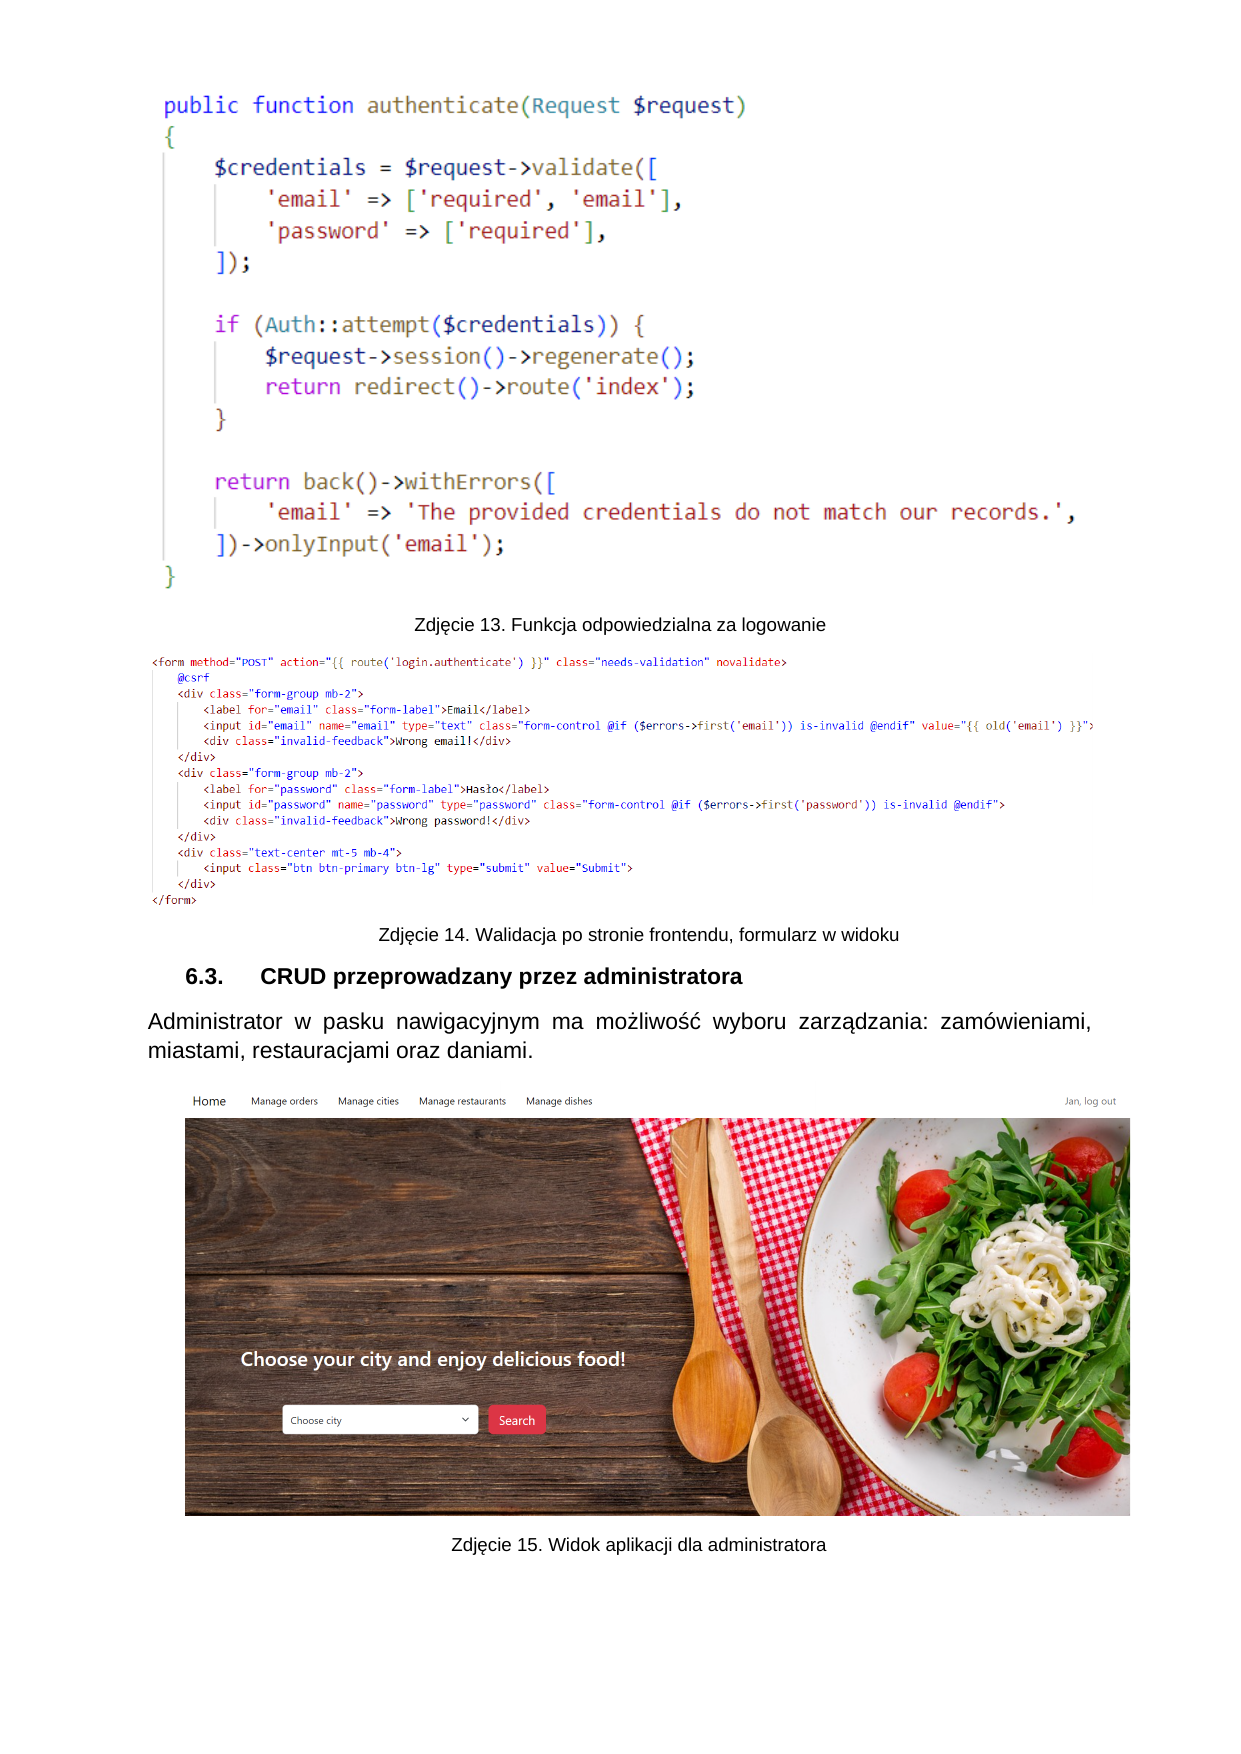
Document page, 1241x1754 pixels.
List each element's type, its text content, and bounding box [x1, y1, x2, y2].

picture [185, 1081, 1130, 1516]
text Zdjęcie 15. Widok aplikacji dla administratora [185, 1534, 1093, 1556]
picture [147, 88, 1093, 595]
text Zdjęcie 14. Walidacja po stronie frontendu, formularz w widoku [185, 923, 1093, 945]
text Administrator w pasku nawigacyjnym ma możliwość wyboru zarządzania: zamówieniami, miastami, restauracjami oraz daniami. [148, 1008, 1093, 1063]
list CRUD przeprowadzany przez administratora [185, 963, 1093, 989]
picture [147, 653, 1093, 905]
text Zdjęcie 13. Funkcja odpowiedzialna za logowanie [148, 613, 1093, 635]
